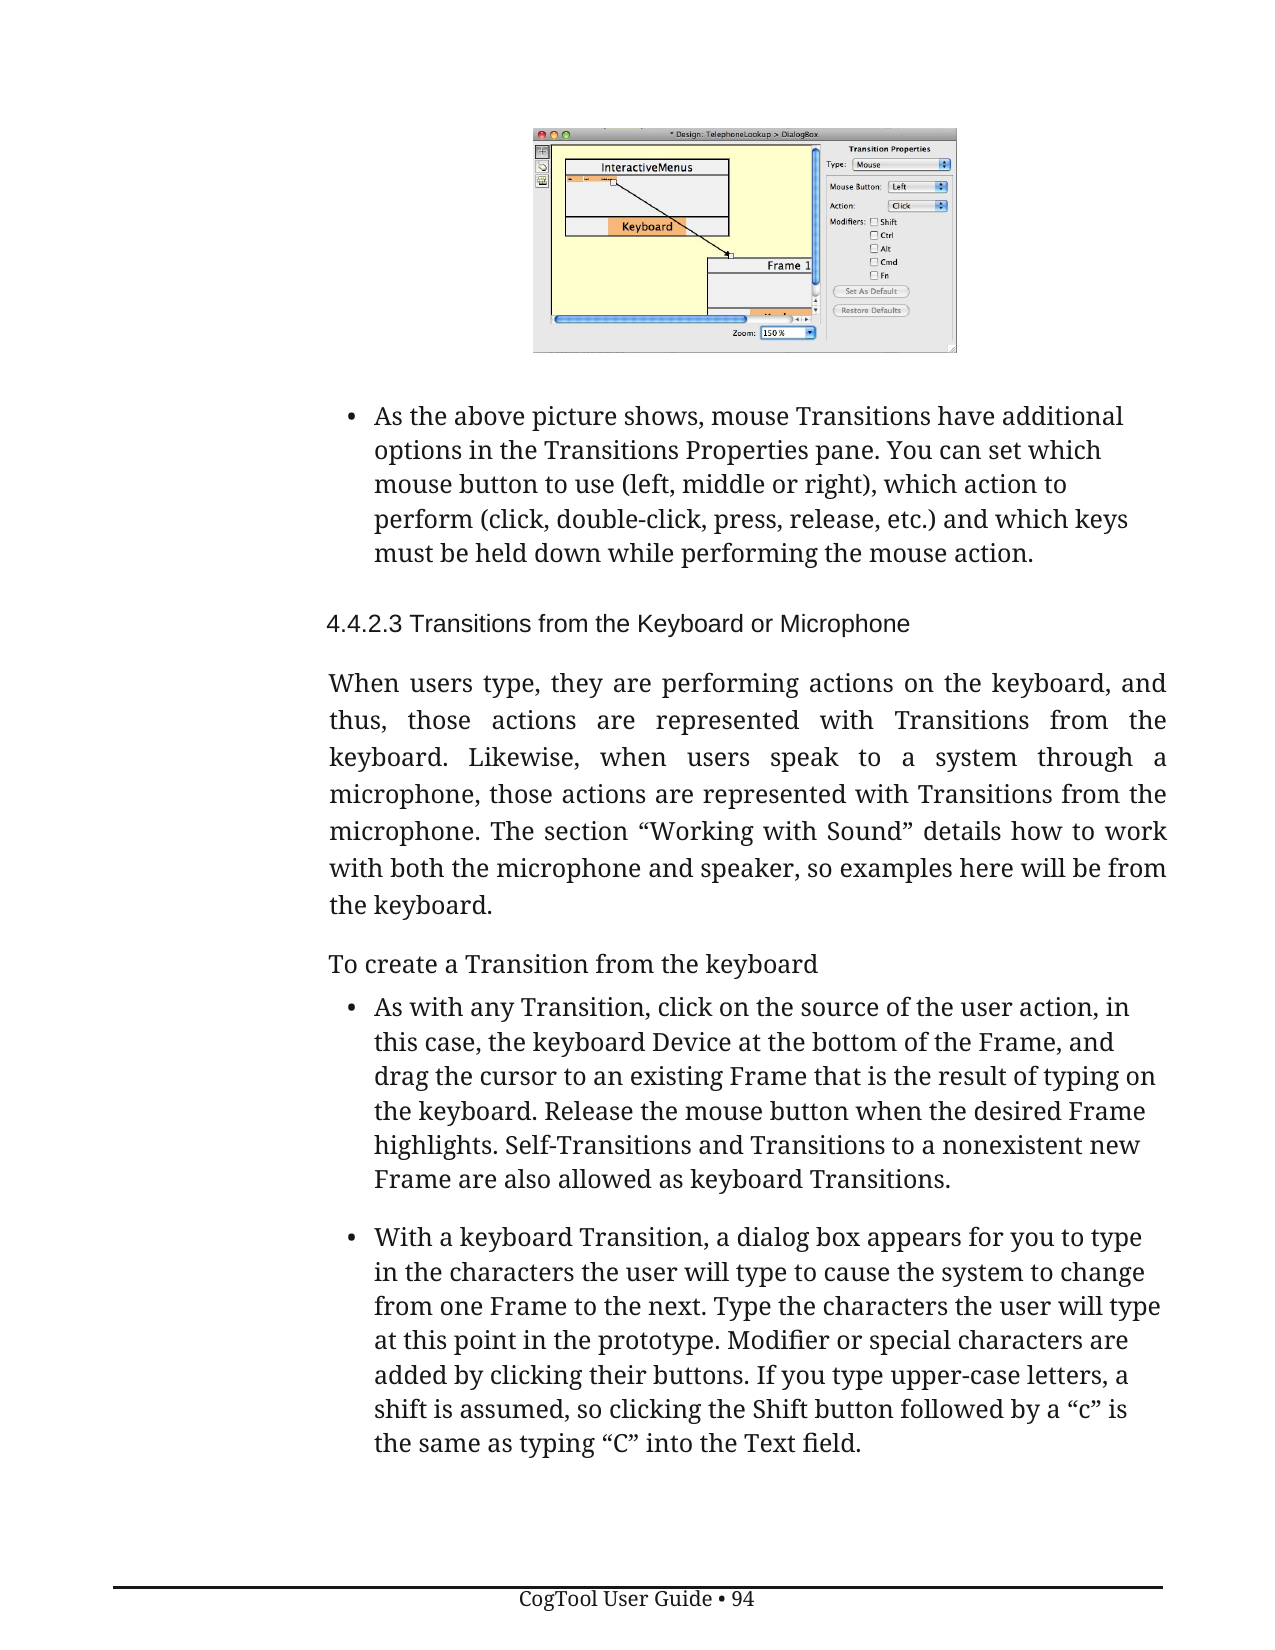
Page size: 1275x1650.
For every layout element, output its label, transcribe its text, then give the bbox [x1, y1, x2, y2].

text To create a Transition from the keyboard [328, 946, 1168, 981]
picture [533, 128, 957, 353]
text 4.4.2.3 Transitions from the Keyboard or Microphone [326, 609, 1169, 637]
list As the above picture shows, mouse Transitions have additional options in the Transitions Properties pane. You can set which mouse button to use (left, middle or right), which action to perform (click, double-click, press, release, etc.) and which keys must be held down while performing the mouse action. [347, 398, 1163, 570]
text When users type, they are performing actions on the keyboard, and thus, those actions are represented with Transitions from the keyboard. Likewise, when users speak to a system through a microphone, those actions are represented with Transitions from the microphone. The section “Working with Sound” details how to work with both the microphone and speaker, so examples here will be from the keyboard. [328, 665, 1168, 922]
list With a keyboard Transition, a dialog box appears for you to type in the characters the user will type to cause the system to change from one Frame to the next. Type the characters the user will type at this point in the prototype. Modifier or special characters are added by clicking their buttons. If you type upper-case letters, a shift is assumed, so clicking the Shift button followed by a “c” is the same as typing “C” into the Text field. [347, 1220, 1163, 1460]
list As with any Transition, click on the source of the user action, in this case, the keyboard Device at the bottom of the Frame, and drag the cursor to an existing Frame that is the result of typing on the keyboard. Release the mouse button when the desired Frame highlights. Self-Transitions and Transitions to a nonexistent new Frame are also allowed as keyboard Transitions. [347, 990, 1163, 1196]
